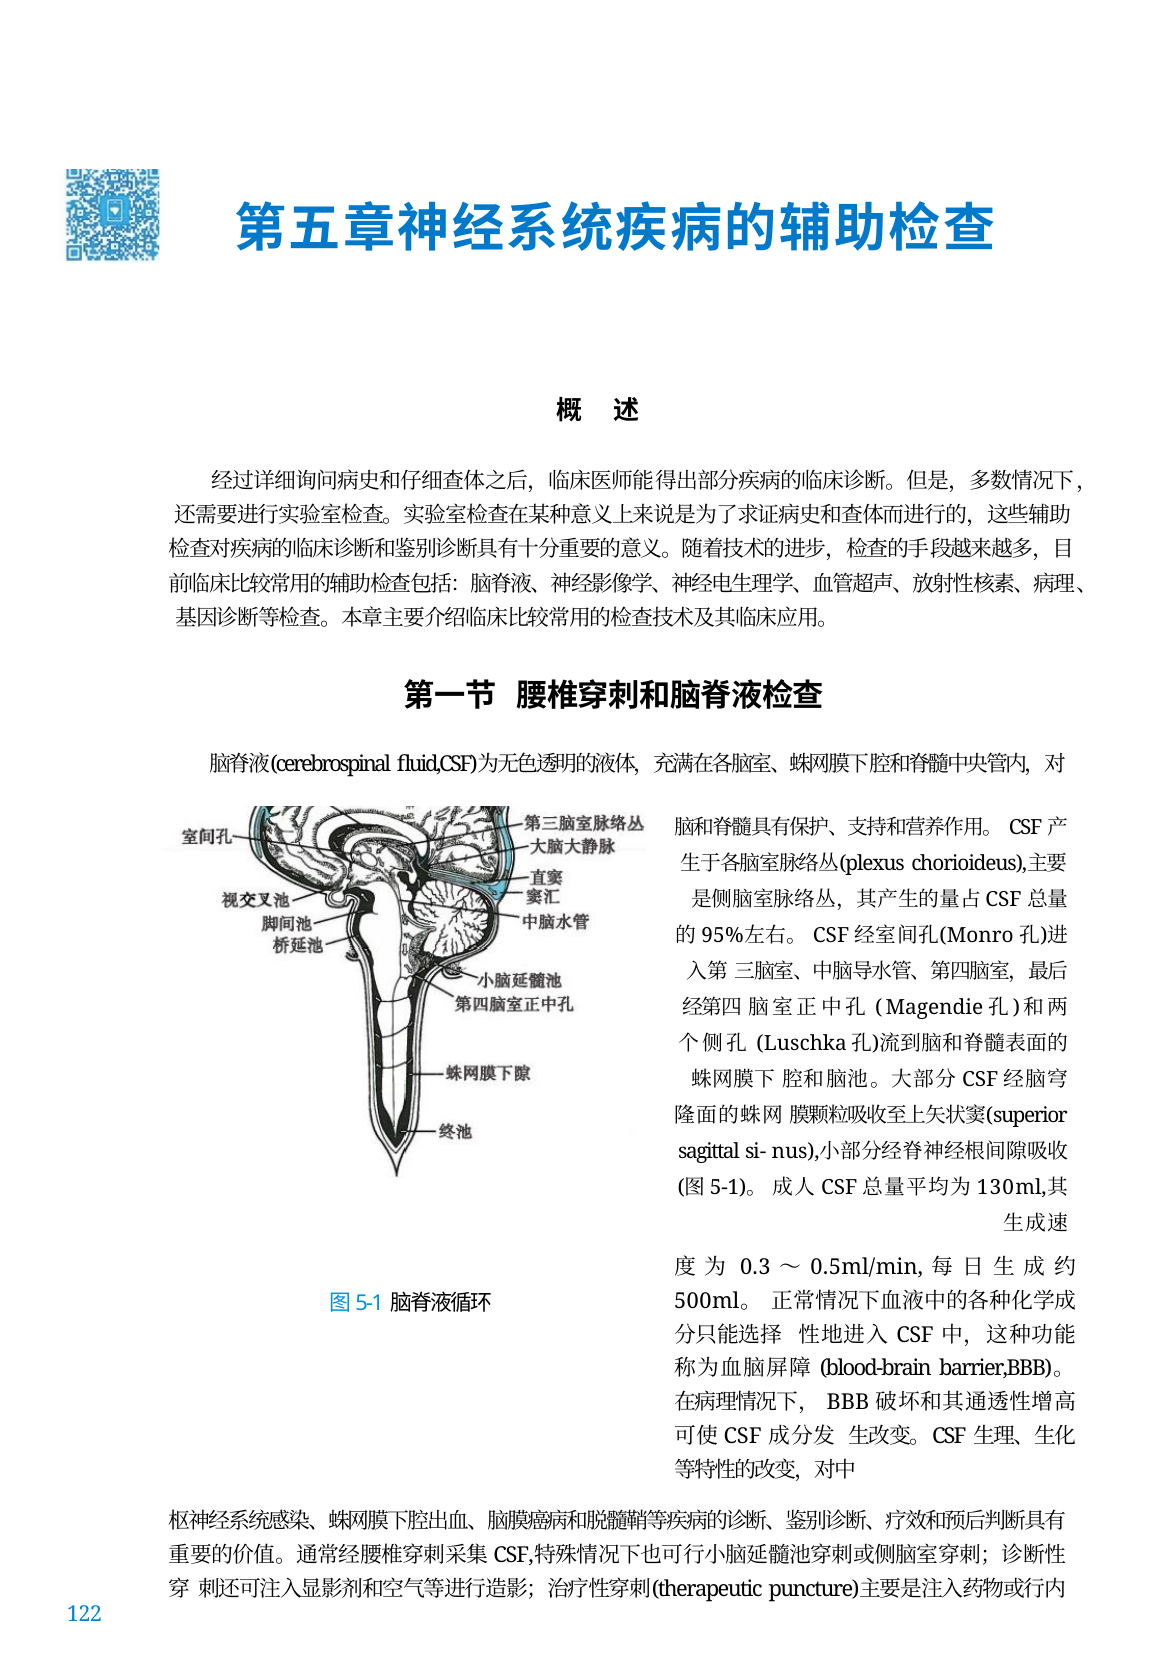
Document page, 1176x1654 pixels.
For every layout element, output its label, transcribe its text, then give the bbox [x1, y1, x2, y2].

text 第五章神经系统疾病的辅助检查 [234, 191, 1077, 260]
text 图5-1 脑脊液循环 [329, 1287, 663, 1316]
picture [163, 806, 646, 1183]
text 经过详细询问病史和仔细查体之后，临床医师能得出部分疾病的临床诊断。但是，多数情况下， 还需要进行实验室检查。实验室检查在某种意义上来说是为了求证病史和查体而进行的，这些辅助 检查对疾病的临床诊断和鉴别诊断具有十分重要的意义。随着技术的进步，检查的手段越来越多，目 前临床比较常用的辅助检查包括：脑脊液、神经影像学、神经电生理学、血管超声、放射性核素、病理、 基因诊断等检查。本章主要介绍临床比较常用的检查技术及其临床应用。 [169, 463, 1076, 631]
picture [56, 169, 160, 263]
text 第一节 腰椎穿刺和脑脊液检查 [403, 673, 1077, 714]
text 脑脊液(cerebrospinal fluid,CSF)为无色透明的液体，充满在各脑室、蛛网膜下腔和脊髓中央管内，对 [48, 749, 1068, 777]
text 度为0.3～0.5ml/min,每日生成约500ml。 正常情况下血液中的各种化学成分只能选择 性地进入 CSF 中，这种功能称为血脑屏障 (blood-brain barrier,BBB)。 在病理情况下， BBB 破坏和其通透性增高可使CSF 成分发 生改变。CSF 生理、生化等特性的改变，对中 [674, 1249, 1077, 1483]
text 概 述 [556, 392, 1077, 426]
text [169, 1503, 1066, 1603]
text 脑和脊髓具有保护、支持和营养作用。 CSF 产 生于各脑室脉络丛(plexus chorioideus),主要 是侧脑室脉络丛，其产生的量占CSF 总量的 95%左右。 CSF 经室间孔(Monro 孔)进入第 三脑室、中脑导水管、第四脑室，最后经第四 脑室正中孔 (Magendie 孔)和两个侧孔 (Luschka孔)流到脑和脊髓表面的蛛网膜下 腔和脑池。大部分CSF 经脑穹隆面的蛛网 膜颗粒吸收至上矢状窦(superior sagittal si- nus),小部分经脊神经根间隙吸收(图5-1)。 成人CSF 总量平均为130ml,其生成速 [674, 810, 1068, 1236]
